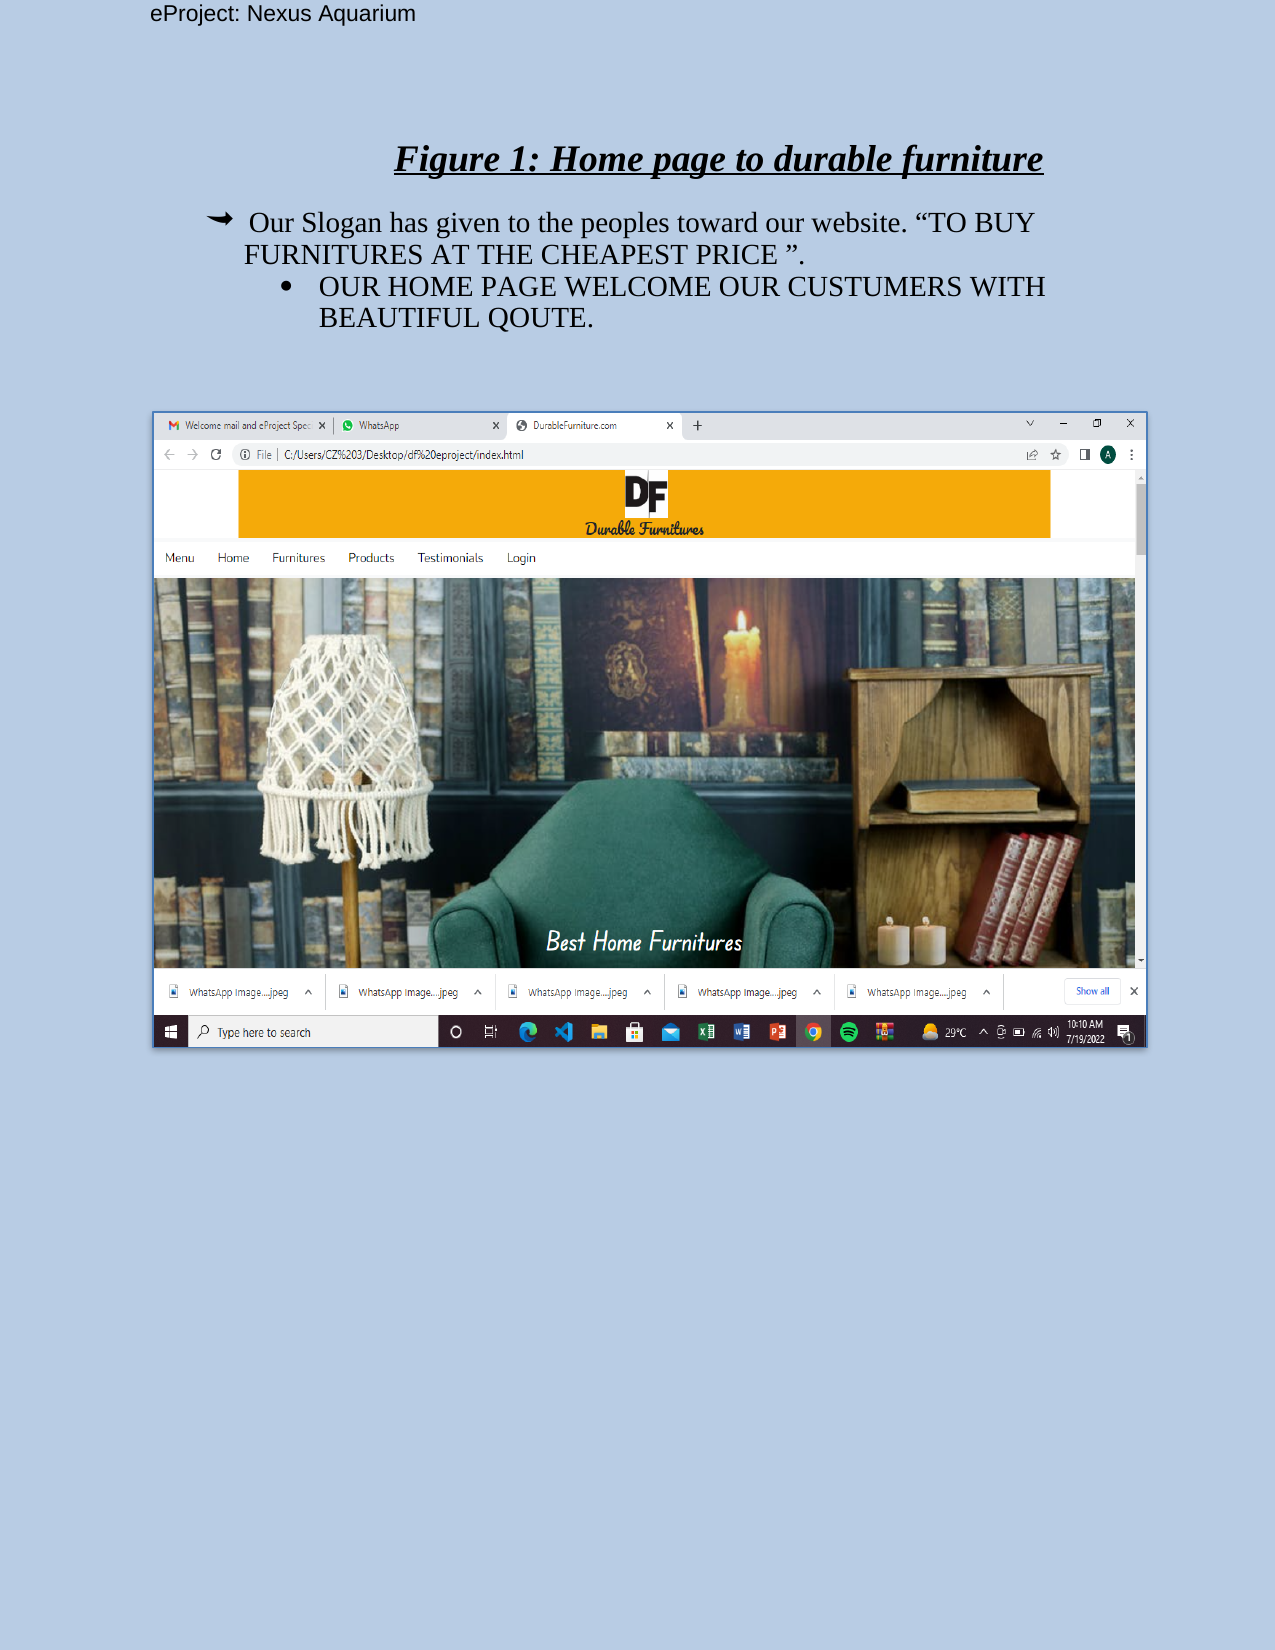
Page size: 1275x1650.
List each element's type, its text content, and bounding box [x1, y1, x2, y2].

list OUR HOME PAGE WELCOME OUR CUSTUMERS WITH BEAUTIFUL QOUTE. [281, 271, 1072, 334]
picture [154, 413, 1146, 1047]
text Our Slogan has given to the peoples toward our website. “TO BUY FURNITURES AT THE CHEAPEST PRICE ”. [206, 206, 1050, 270]
text Figure 1: Home page to durable furniture [394, 136, 1125, 179]
picture [205, 204, 234, 233]
